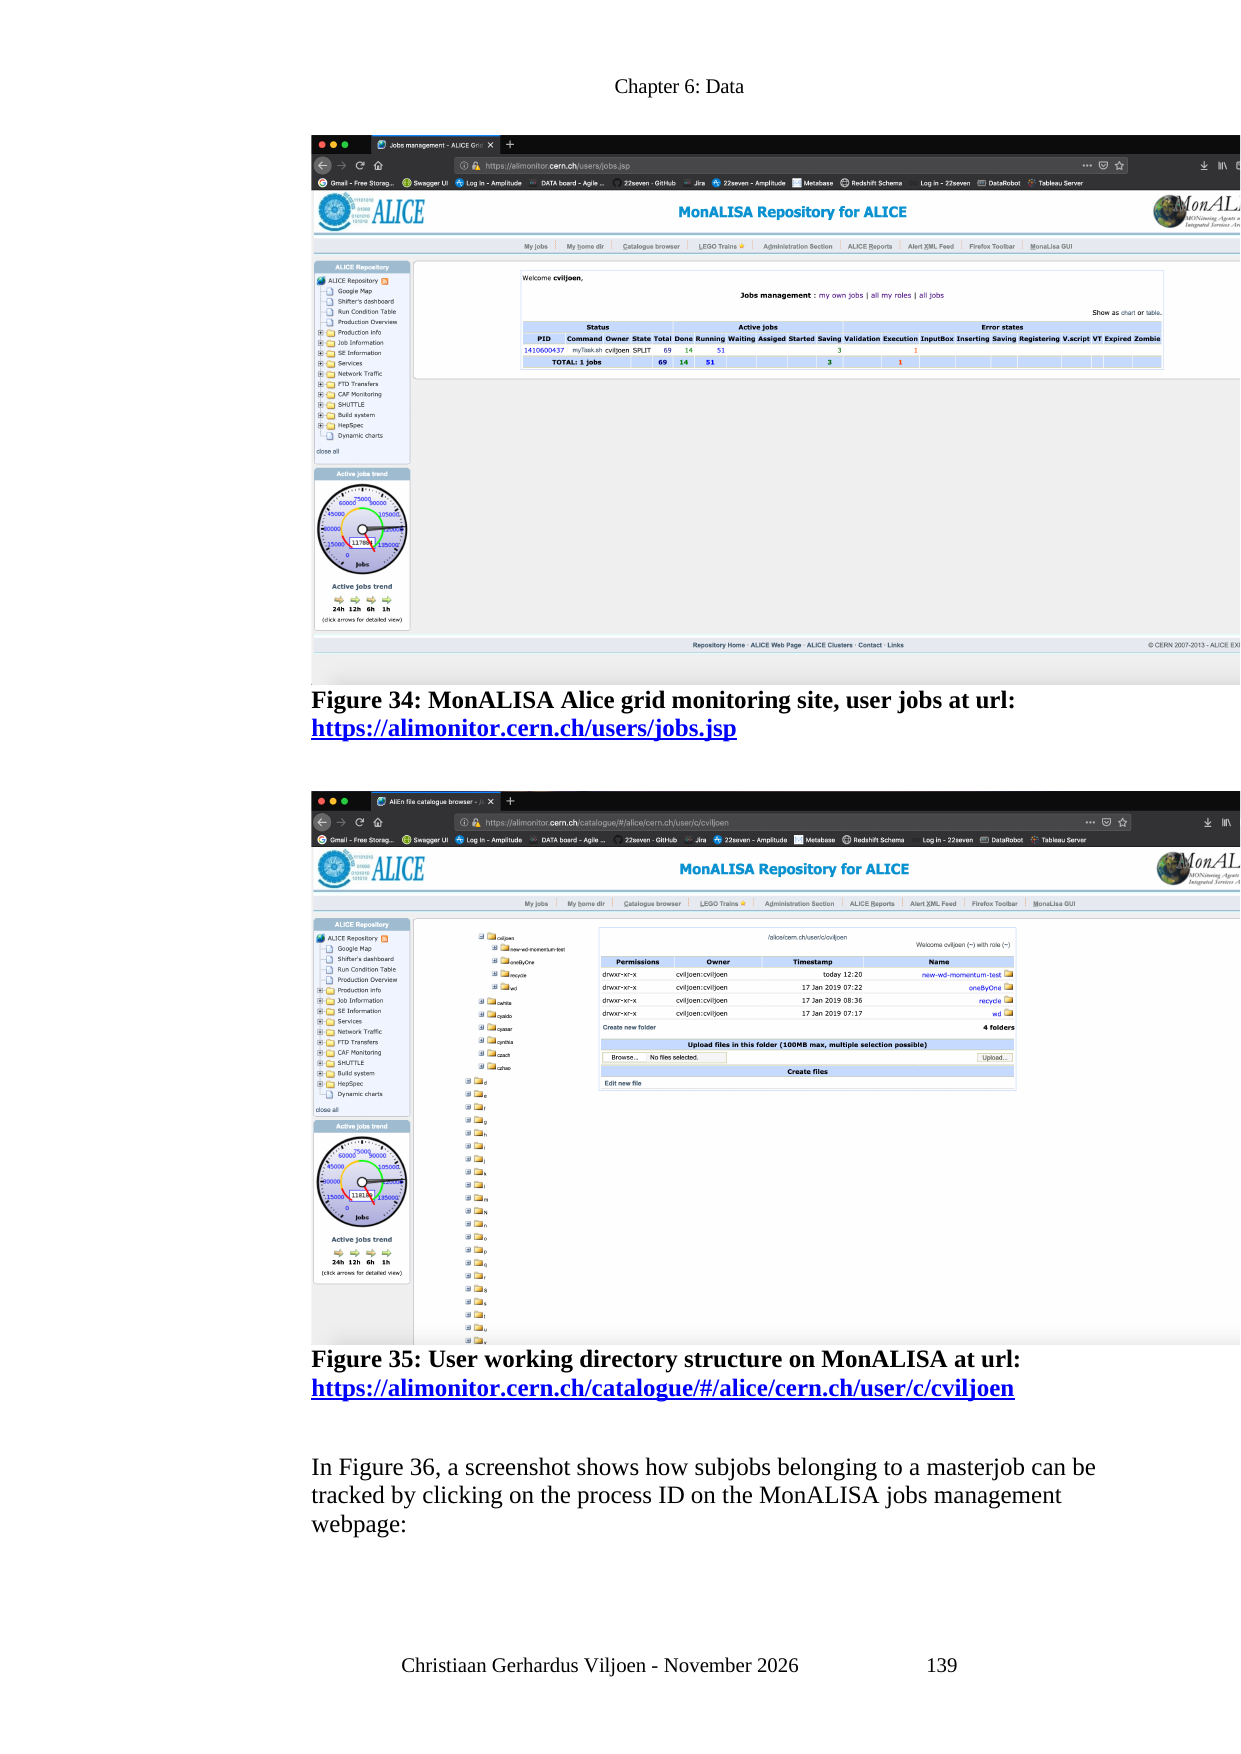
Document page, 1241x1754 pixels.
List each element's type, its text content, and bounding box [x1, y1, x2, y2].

text In Figure 36, a screenshot shows how subjobs belonging to a masterjob can be tracked by clicking on the process ID on the MonALISA jobs management webpage: [311, 1452, 1122, 1538]
text Figure 35: User working directory structure on MonALISA at url: https://alimonitor.cern.ch/catalogue/#/alice/cern.ch/user/c/cviljoen [311, 1345, 1122, 1402]
picture [311, 791, 1241, 1345]
text Figure 34: MonALISA Alice grid monitoring site, user jobs at url: https://alimonitor.cern.ch/users/jobs.jsp [311, 685, 1122, 742]
picture [311, 135, 1241, 685]
